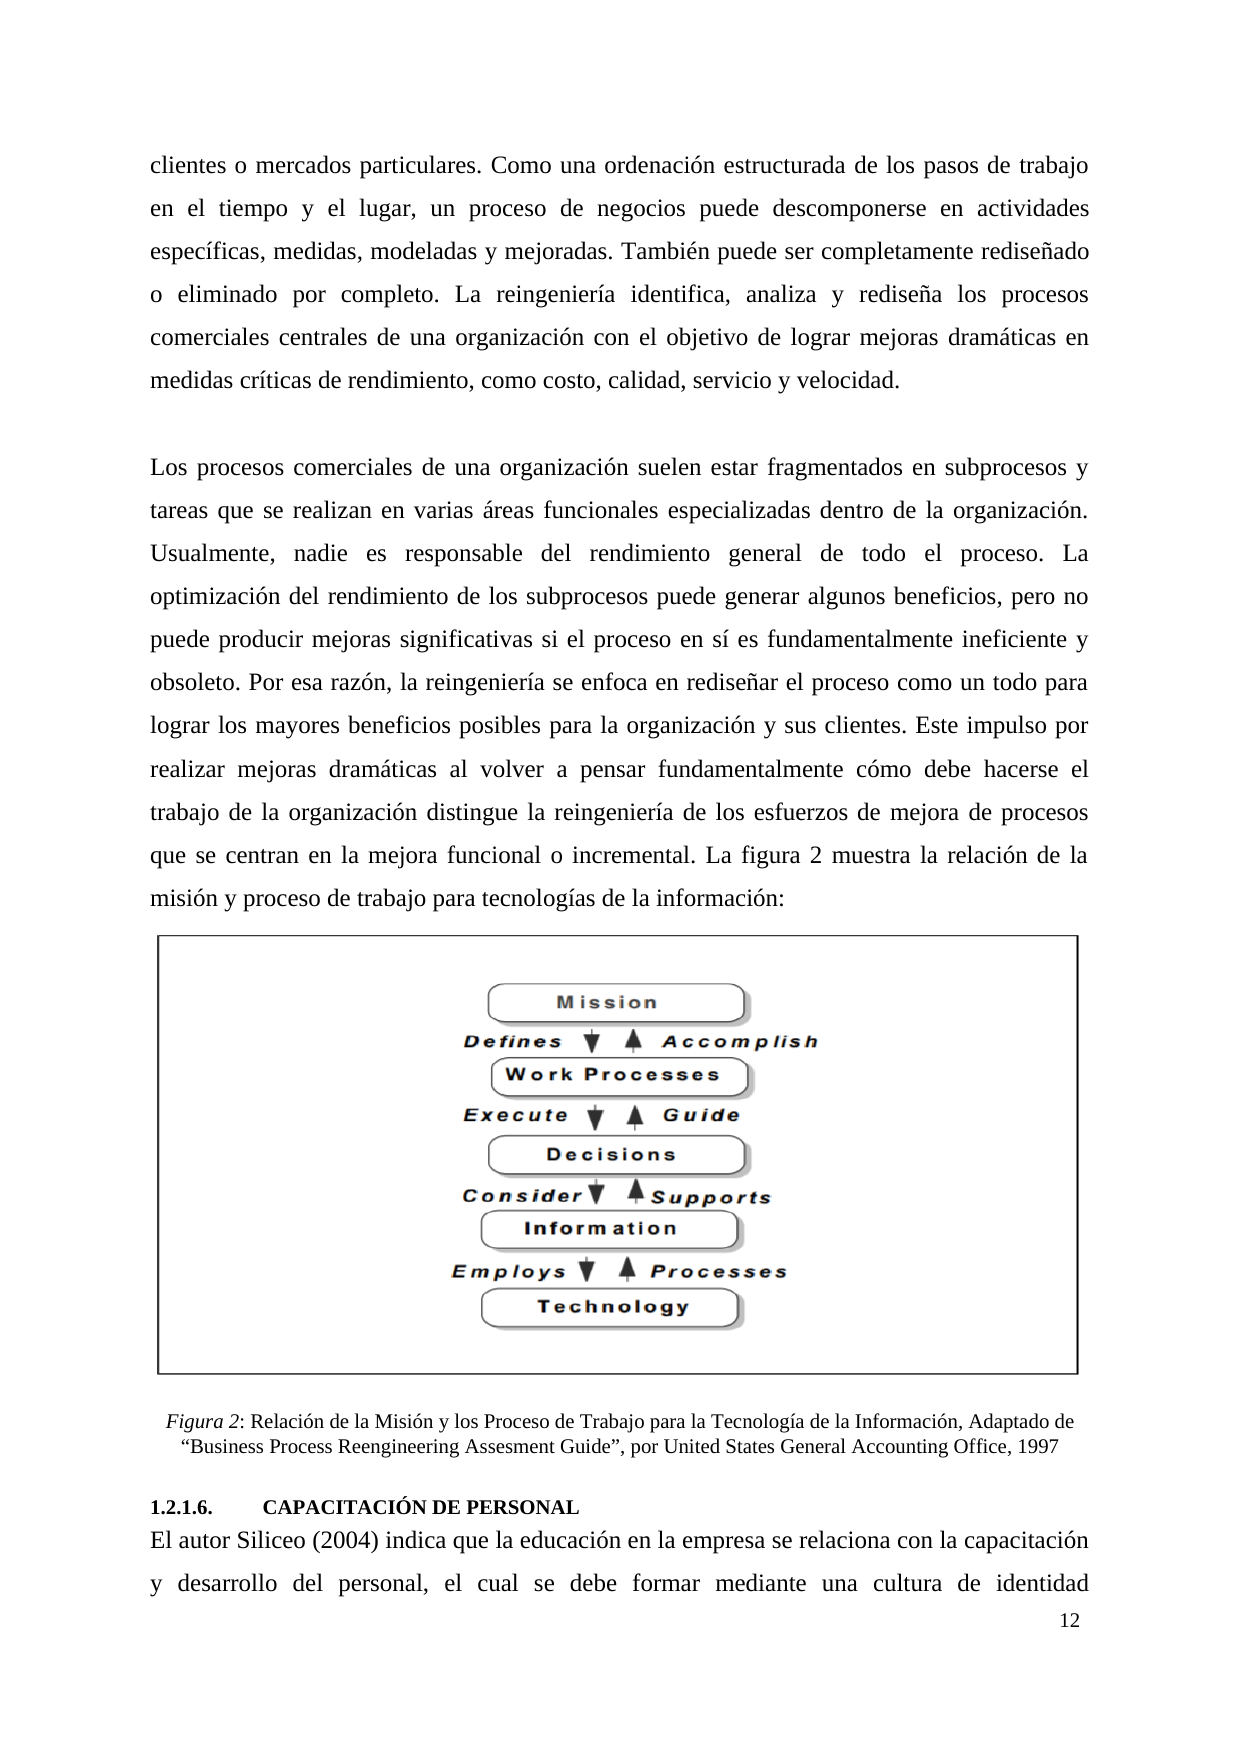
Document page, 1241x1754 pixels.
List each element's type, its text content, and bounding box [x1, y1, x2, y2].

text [150, 1525, 1090, 1597]
text Los procesos comerciales de una organización suelen estar fragmentados en subprocesos y tareas que se realizan en varias áreas funcionales especializadas dentro de la organización. Usualmente, nadie es responsable del rendimiento general de todo el proceso. La optimización del rendimiento de los subprocesos puede generar algunos beneficios, pero no puede producir mejoras significativas si el proceso en sí es fundamentalmente ineficiente y obsoleto. Por esa razón, la reingeniería se enfoca en rediseñar el proceso como un todo para lograr los mayores beneficios posibles para la organización y sus clientes. Este impulso por realizar mejoras dramáticas al volver a pensar fundamentalmente cómo debe hacerse el trabajo de la organización distingue la reingeniería de los esfuerzos de mejora de procesos que se centran en la mejora funcional o incremental. La figura 2 muestra la relación de la misión y proceso de trabajo para tecnologías de la información: [150, 452, 1090, 912]
picture [150, 926, 1090, 1385]
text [150, 150, 1090, 394]
text Figura 2: Relación de la Misión y los Proceso de Trabajo para la Tecnología de la Información, Adaptado de “Business Process Reengineering Assesment Guide”, por United States General Accounting Office, 1997 [150, 1409, 1090, 1458]
subtitle CAPACITACIÓN DE PERSONAL [150, 1495, 1090, 1519]
